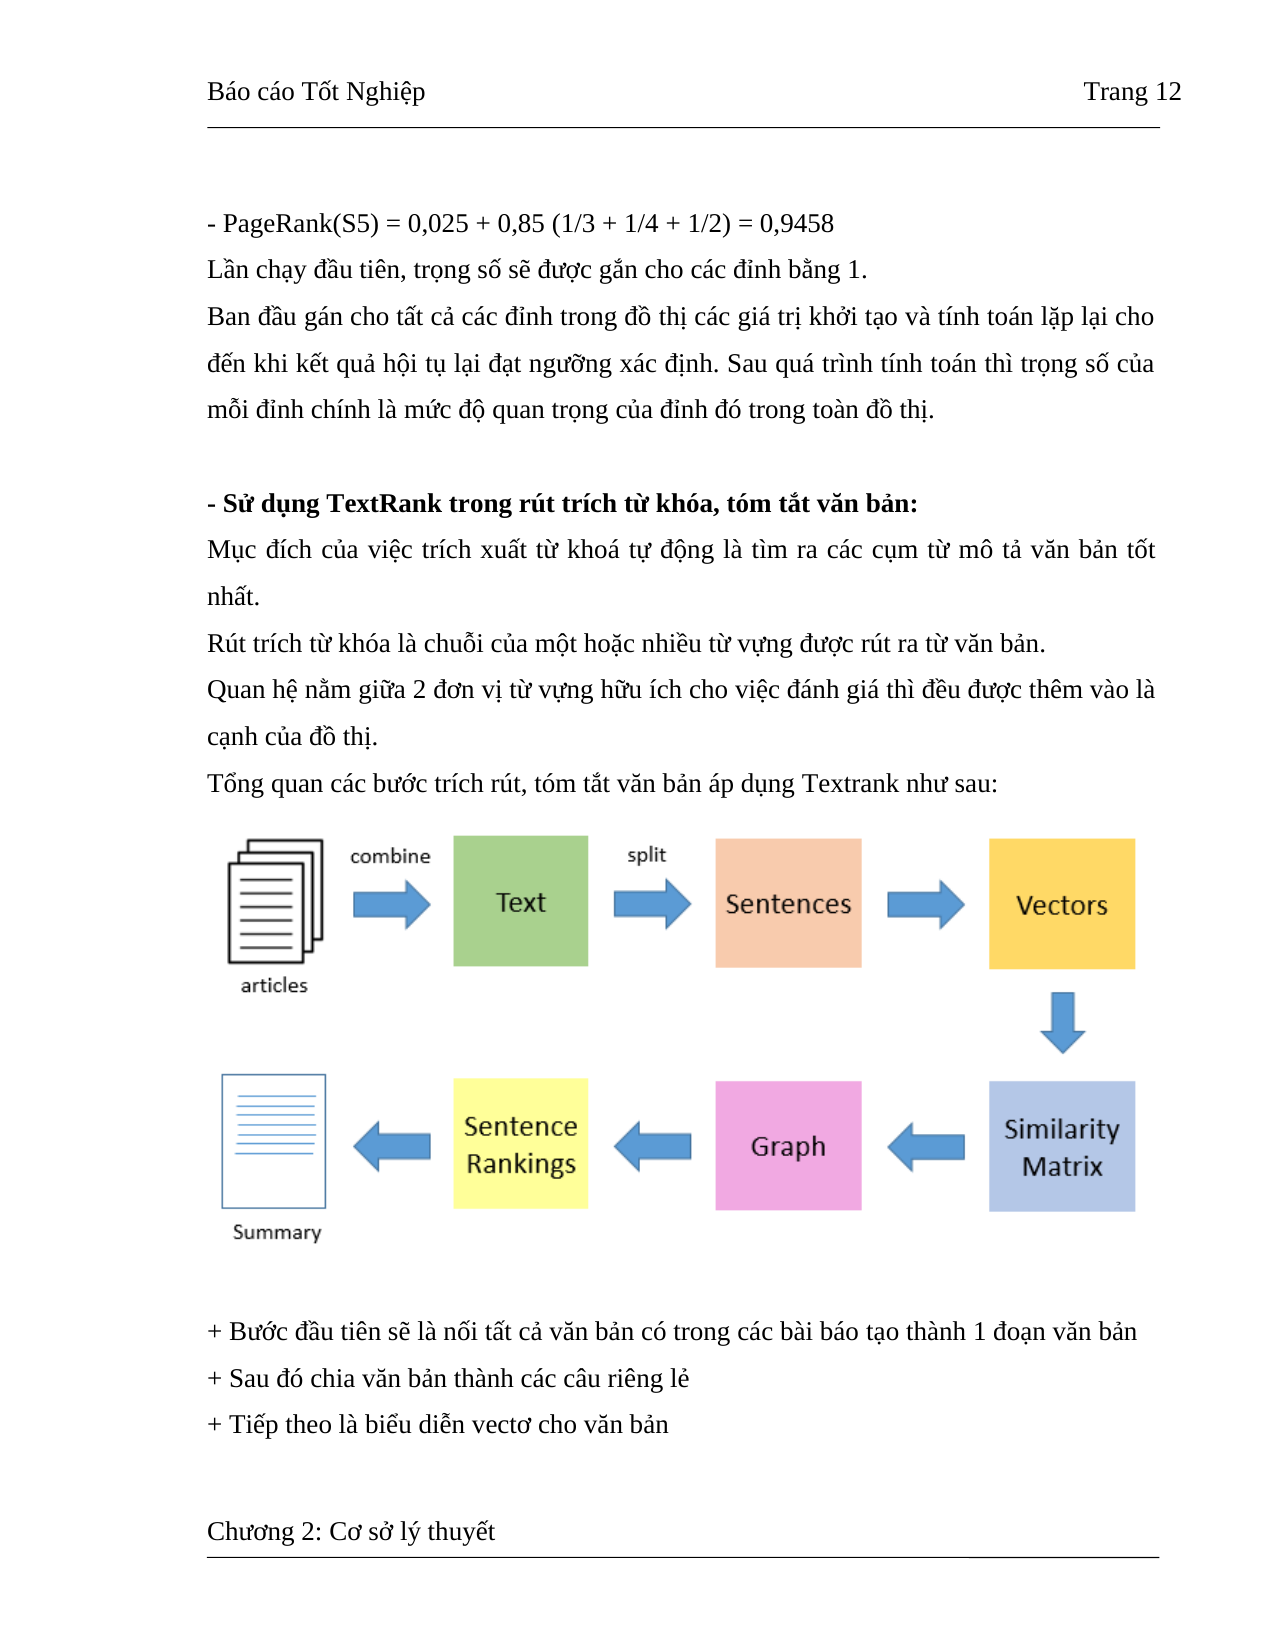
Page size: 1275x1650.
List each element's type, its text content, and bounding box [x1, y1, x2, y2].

text Mục đích của việc trích xuất từ khoá tự động là tìm ra các cụm từ mô tả văn bản tốt nhất. [207, 533, 1157, 611]
text - PageRank(S5) = 0,025 + 0,85 (1/3 + 1/4 + 1/2) = 0,9458 [207, 207, 1157, 238]
text + Sau đó chia văn bản thành các câu riêng lẻ [207, 1362, 1157, 1393]
text Rút trích từ khóa là chuỗi của một hoặc nhiều từ vựng được rút ra từ văn bản. [207, 627, 1157, 658]
text - Sử dụng TextRank trong rút trích từ khóa, tóm tắt văn bản: [207, 487, 1157, 518]
text Ban đầu gán cho tất cả các đỉnh trong đồ thị các giá trị khởi tạo và tính toán lặp lại cho đến khi kết quả hội tụ lại đạt ngưỡng xác định. Sau quá trình tính toán thì trọng số của mỗi đỉnh chính là mức độ quan trọng của đỉnh đó trong toàn đồ thị. [207, 300, 1157, 424]
text + Bước đầu tiên sẽ là nối tất cả văn bản có trong các bài báo tạo thành 1 đoạn văn bản [207, 1315, 1157, 1346]
text + Tiếp theo là biểu diễn vectơ cho văn bản [207, 1408, 1157, 1440]
picture [206, 813, 1157, 1255]
text Tổng quan các bước trích rút, tóm tắt văn bản áp dụng Textrank như sau: [207, 767, 1157, 798]
text Quan hệ nằm giữa 2 đơn vị từ vựng hữu ích cho việc đánh giá thì đều được thêm vào là cạnh của đồ thị. [207, 673, 1157, 751]
text Lần chạy đầu tiên, trọng số sẽ được gắn cho các đỉnh bằng 1. [207, 253, 1157, 284]
